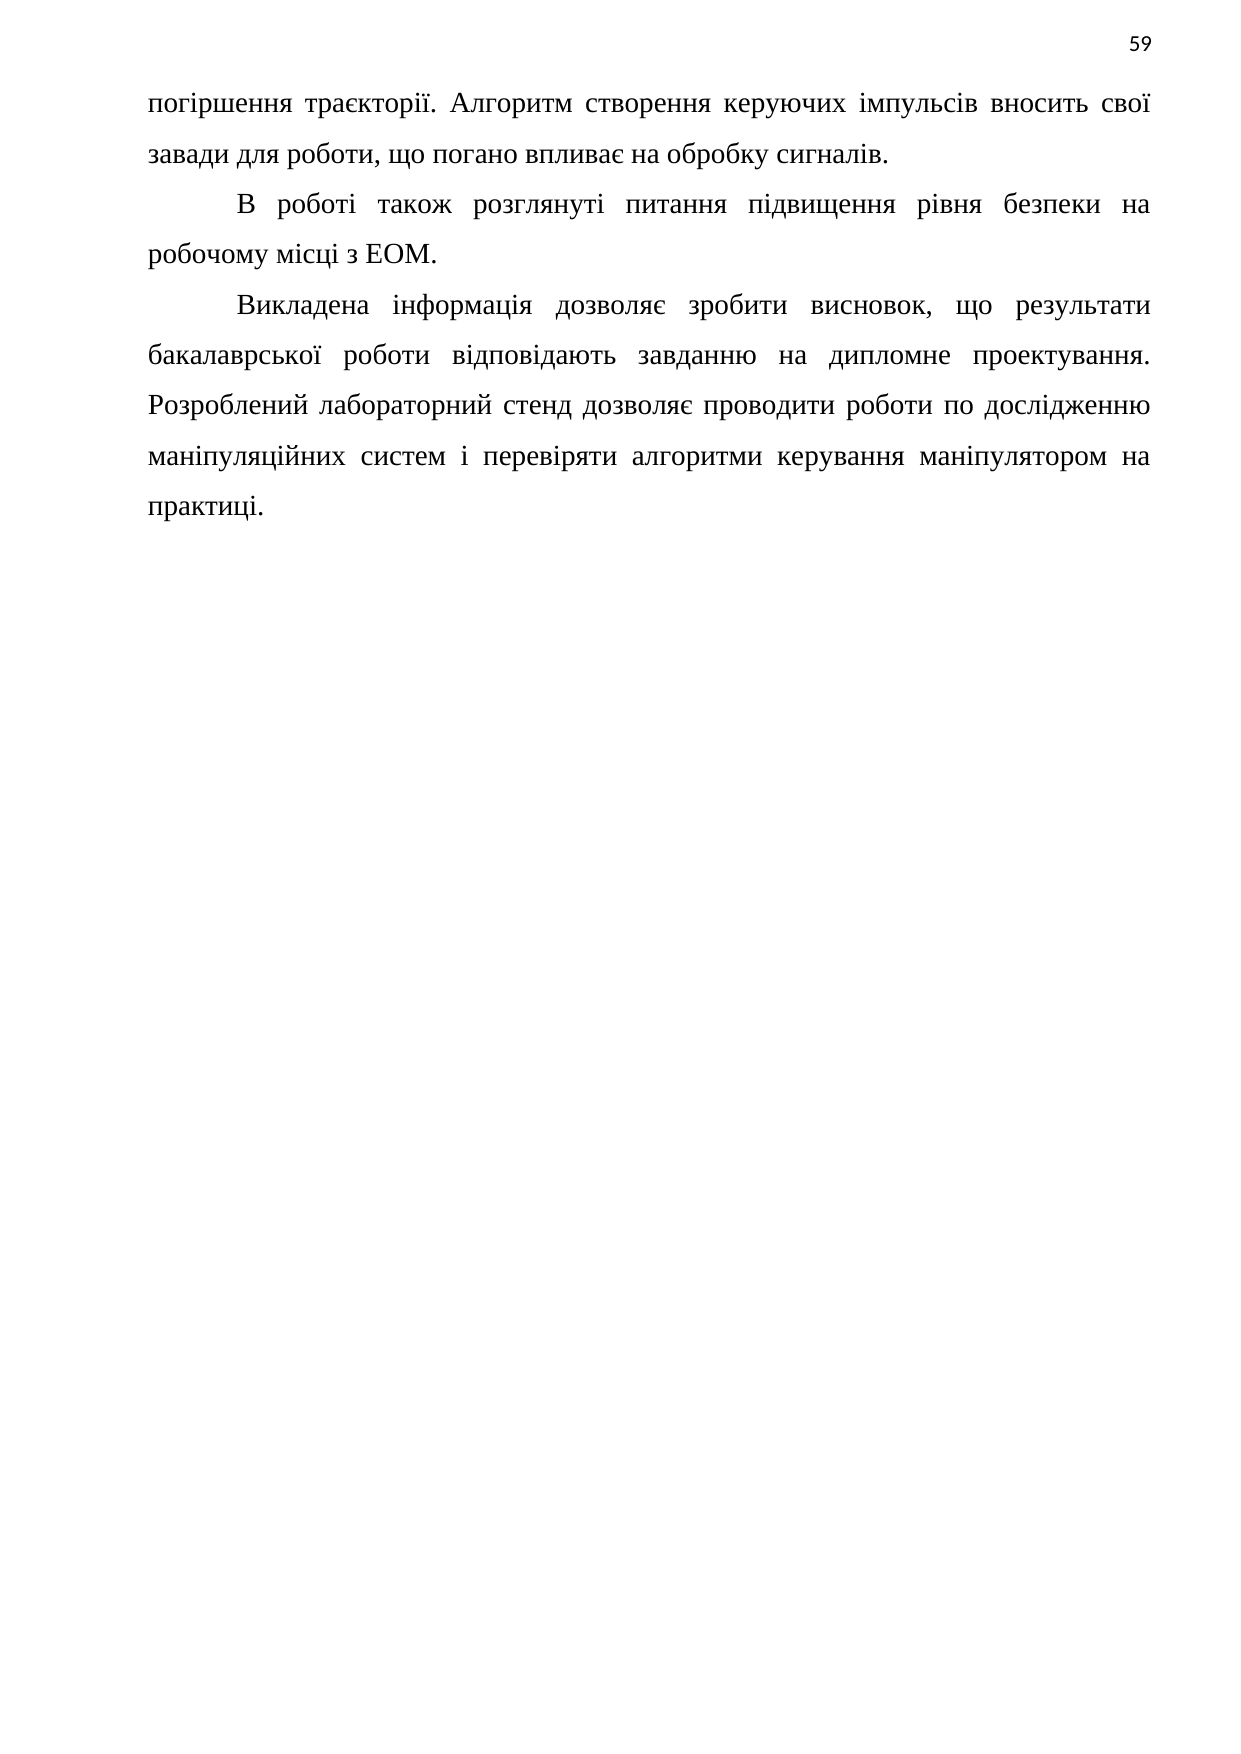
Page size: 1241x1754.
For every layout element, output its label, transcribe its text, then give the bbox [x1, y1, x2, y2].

text Викладена інформація дозволяє зробити висновок, що результати бакалаврської роботи відповідають завданню на дипломне проектування. Розроблений лабораторний стенд дозволяє проводити роботи по дослідженню маніпуляційних систем і перевіряти алгоритми керування маніпулятором на практиці. [148, 287, 1152, 522]
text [148, 86, 1152, 169]
text В роботі також розглянуті питання підвищення рівня безпеки на робочому місці з ЕОМ. [148, 186, 1152, 270]
